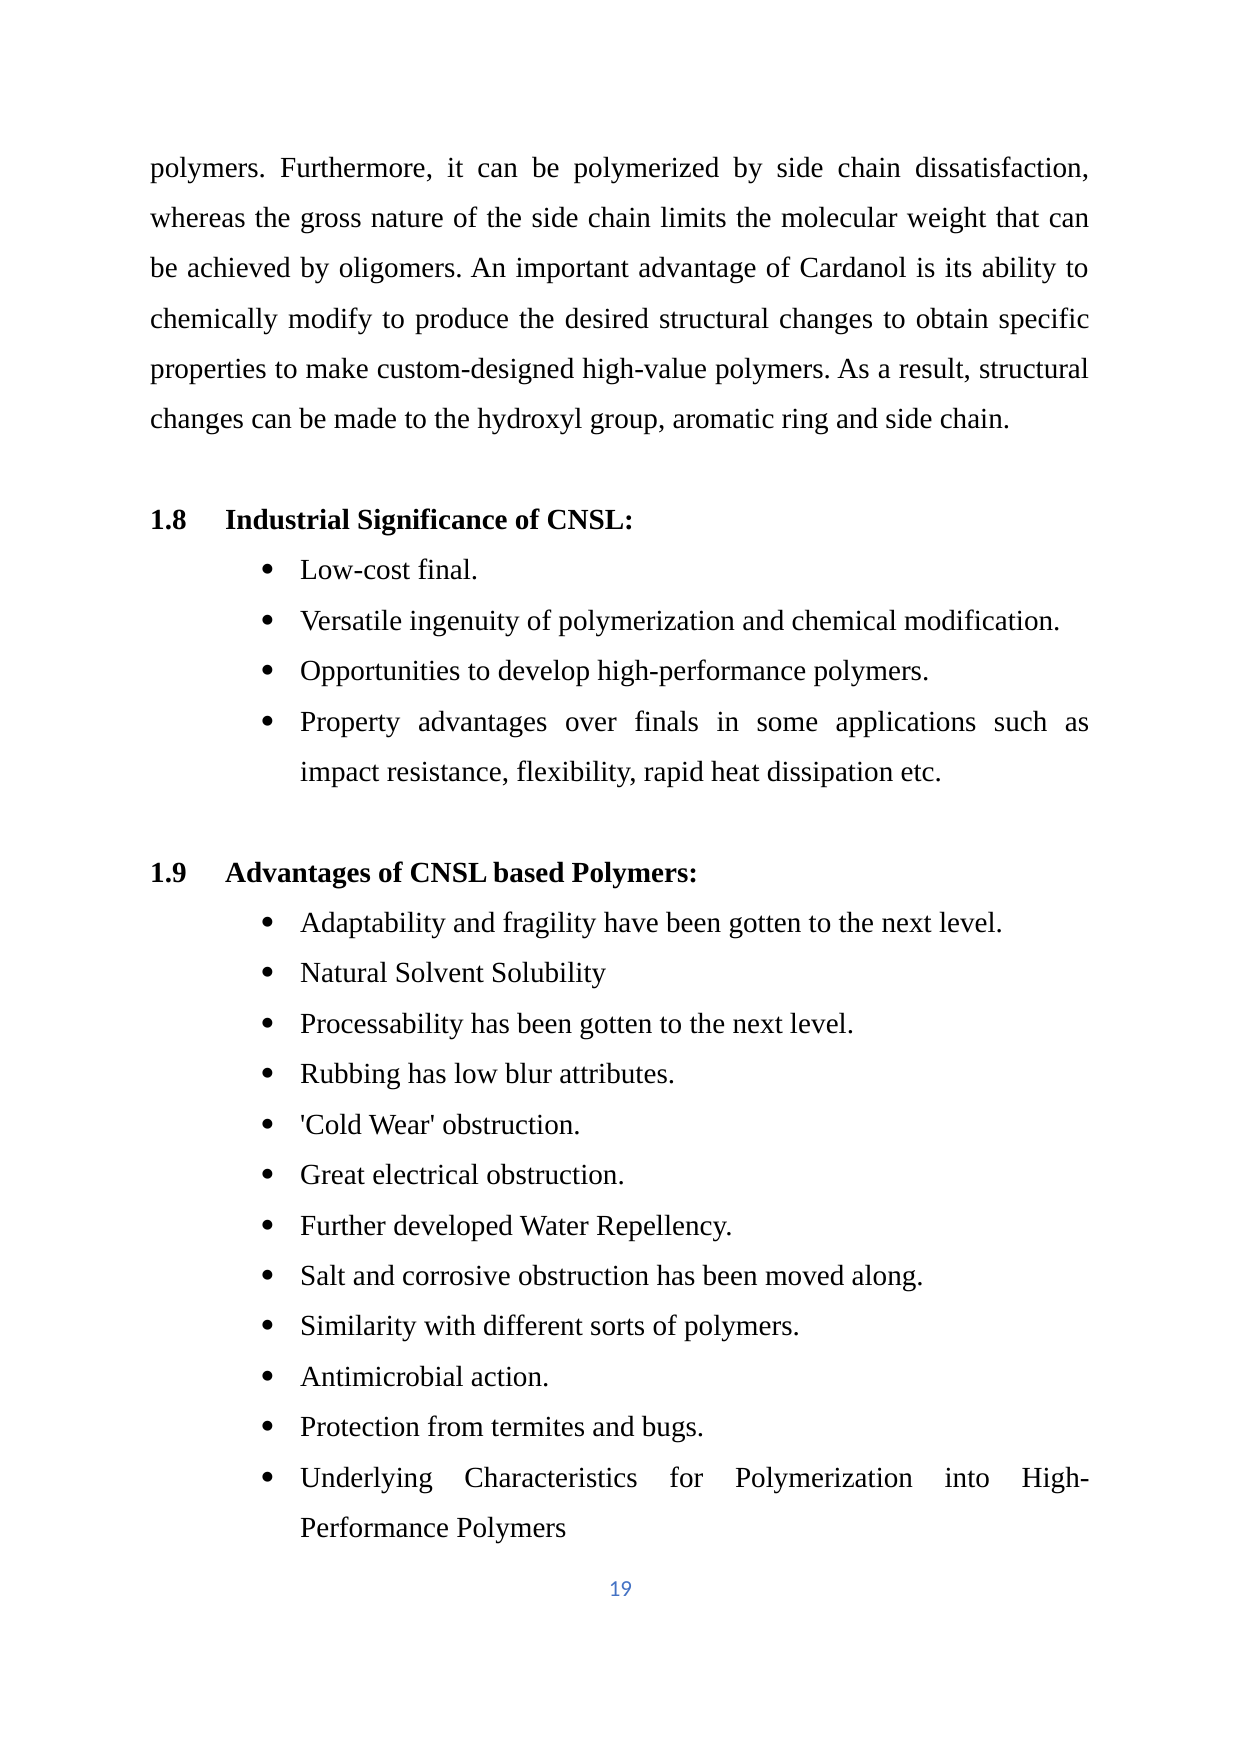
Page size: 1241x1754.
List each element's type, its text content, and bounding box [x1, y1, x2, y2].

list Versatile ingenuity of polymerization and chemical modification. [262, 603, 1090, 637]
list Industrial Significance of CNSL: [150, 502, 1090, 536]
list Processability has been gotten to the next level. [262, 1006, 1090, 1039]
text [150, 150, 1090, 435]
list Protection from termites and bugs. [262, 1409, 1090, 1443]
list 'Cold Wear' obstruction. [262, 1107, 1090, 1140]
list Adaptability and fragility have been gotten to the next level. [262, 905, 1090, 939]
list Antimicrobial action. [262, 1359, 1090, 1392]
list Opportunities to develop high-performance polymers. [262, 653, 1090, 687]
list Similarity with different sorts of polymers. [262, 1308, 1090, 1342]
list Salt and corrosive obstruction has been moved along. [262, 1258, 1090, 1292]
list Further developed Water Repellency. [262, 1208, 1090, 1241]
list Low-cost final. [262, 552, 1090, 586]
list Underlying Characteristics for Polymerization into High-Performance Polymers [262, 1460, 1090, 1544]
list Advantages of CNSL based Polymers: [150, 855, 1090, 888]
list Property advantages over finals in some applications such as impact resistance, flexibility, rapid heat dissipation etc. [262, 704, 1090, 788]
list Great electrical obstruction. [262, 1157, 1090, 1191]
list Natural Solvent Solubility [262, 956, 1090, 989]
list Rubbing has low blur attributes. [262, 1056, 1090, 1090]
